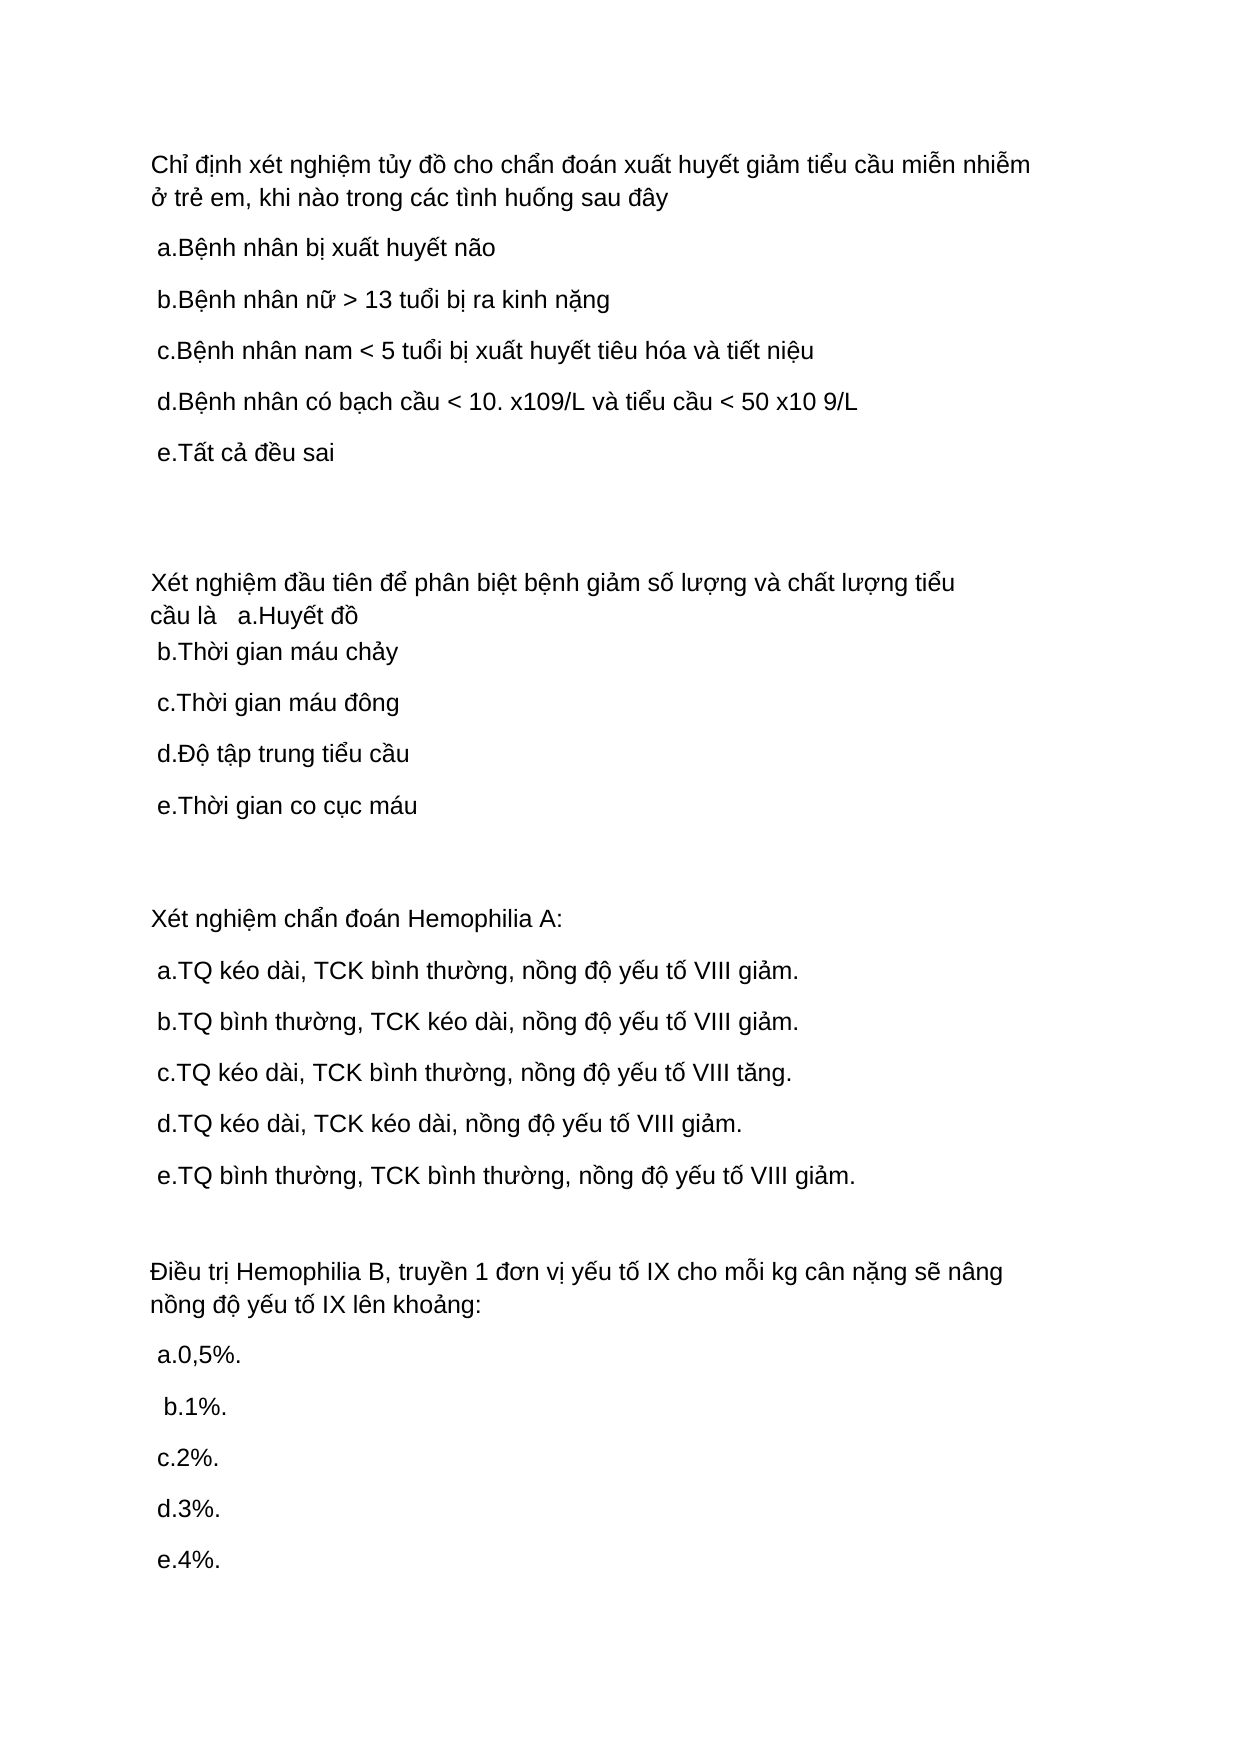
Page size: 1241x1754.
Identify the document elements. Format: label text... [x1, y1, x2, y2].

text b.Thời gian máu chảy [150, 637, 1090, 666]
text e.Tất cả đều sai [150, 438, 1090, 467]
text d.Bệnh nhân có bạch cầu < 10. x109/L và tiểu cầu < 50 x10 9/L [150, 387, 1090, 416]
text e.4%. [150, 1546, 1090, 1574]
text d.TQ kéo dài, TCK kéo dài, nồng độ yếu tố VIII giảm. [150, 1109, 1090, 1138]
text b.1%. [156, 1392, 1090, 1421]
text e.Thời gian co cục máu [150, 791, 1090, 819]
text c.Bệnh nhân nam < 5 tuổi bị xuất huyết tiêu hóa và tiết niệu [150, 336, 1090, 365]
text b.Bệnh nhân nữ > 13 tuổi bị ra kinh nặng [150, 285, 1090, 313]
text Chỉ định xét nghiệm tủy đồ cho chẩn đoán xuất huyết giảm tiểu cầu miễn nhiễm ở trẻ em, khi nào trong các tình huống sau đây [151, 150, 1047, 212]
text a.0,5%. [150, 1341, 1090, 1369]
text a.TQ kéo dài, TCK bình thường, nồng độ yếu tố VIII giảm. [150, 956, 1090, 984]
text e.TQ bình thường, TCK bình thường, nồng độ yếu tố VIII giảm. [150, 1161, 1090, 1189]
text d.Độ tập trung tiểu cầu [150, 739, 1090, 768]
text a.Bệnh nhân bị xuất huyết não [150, 233, 1090, 262]
text c.Thời gian máu đông [150, 688, 1090, 717]
text Xét nghiệm đầu tiên để phân biệt bệnh giảm số lượng và chất lượng tiểu cầu là a.Huyết đồ [150, 568, 997, 629]
text c.TQ kéo dài, TCK bình thường, nồng độ yếu tố VIII tăng. [150, 1058, 1090, 1087]
text Xét nghiệm chẩn đoán Hemophilia A: [151, 904, 1090, 933]
text b.TQ bình thường, TCK kéo dài, nồng độ yếu tố VIII giảm. [150, 1007, 1090, 1036]
text Điều trị Hemophilia B, truyền 1 đơn vị yếu tố IX cho mỗi kg cân nặng sẽ nâng nồng độ yếu tố IX lên khoảng: [150, 1257, 1057, 1319]
text c.2%. [150, 1443, 1090, 1472]
text d.3%. [150, 1494, 1090, 1523]
